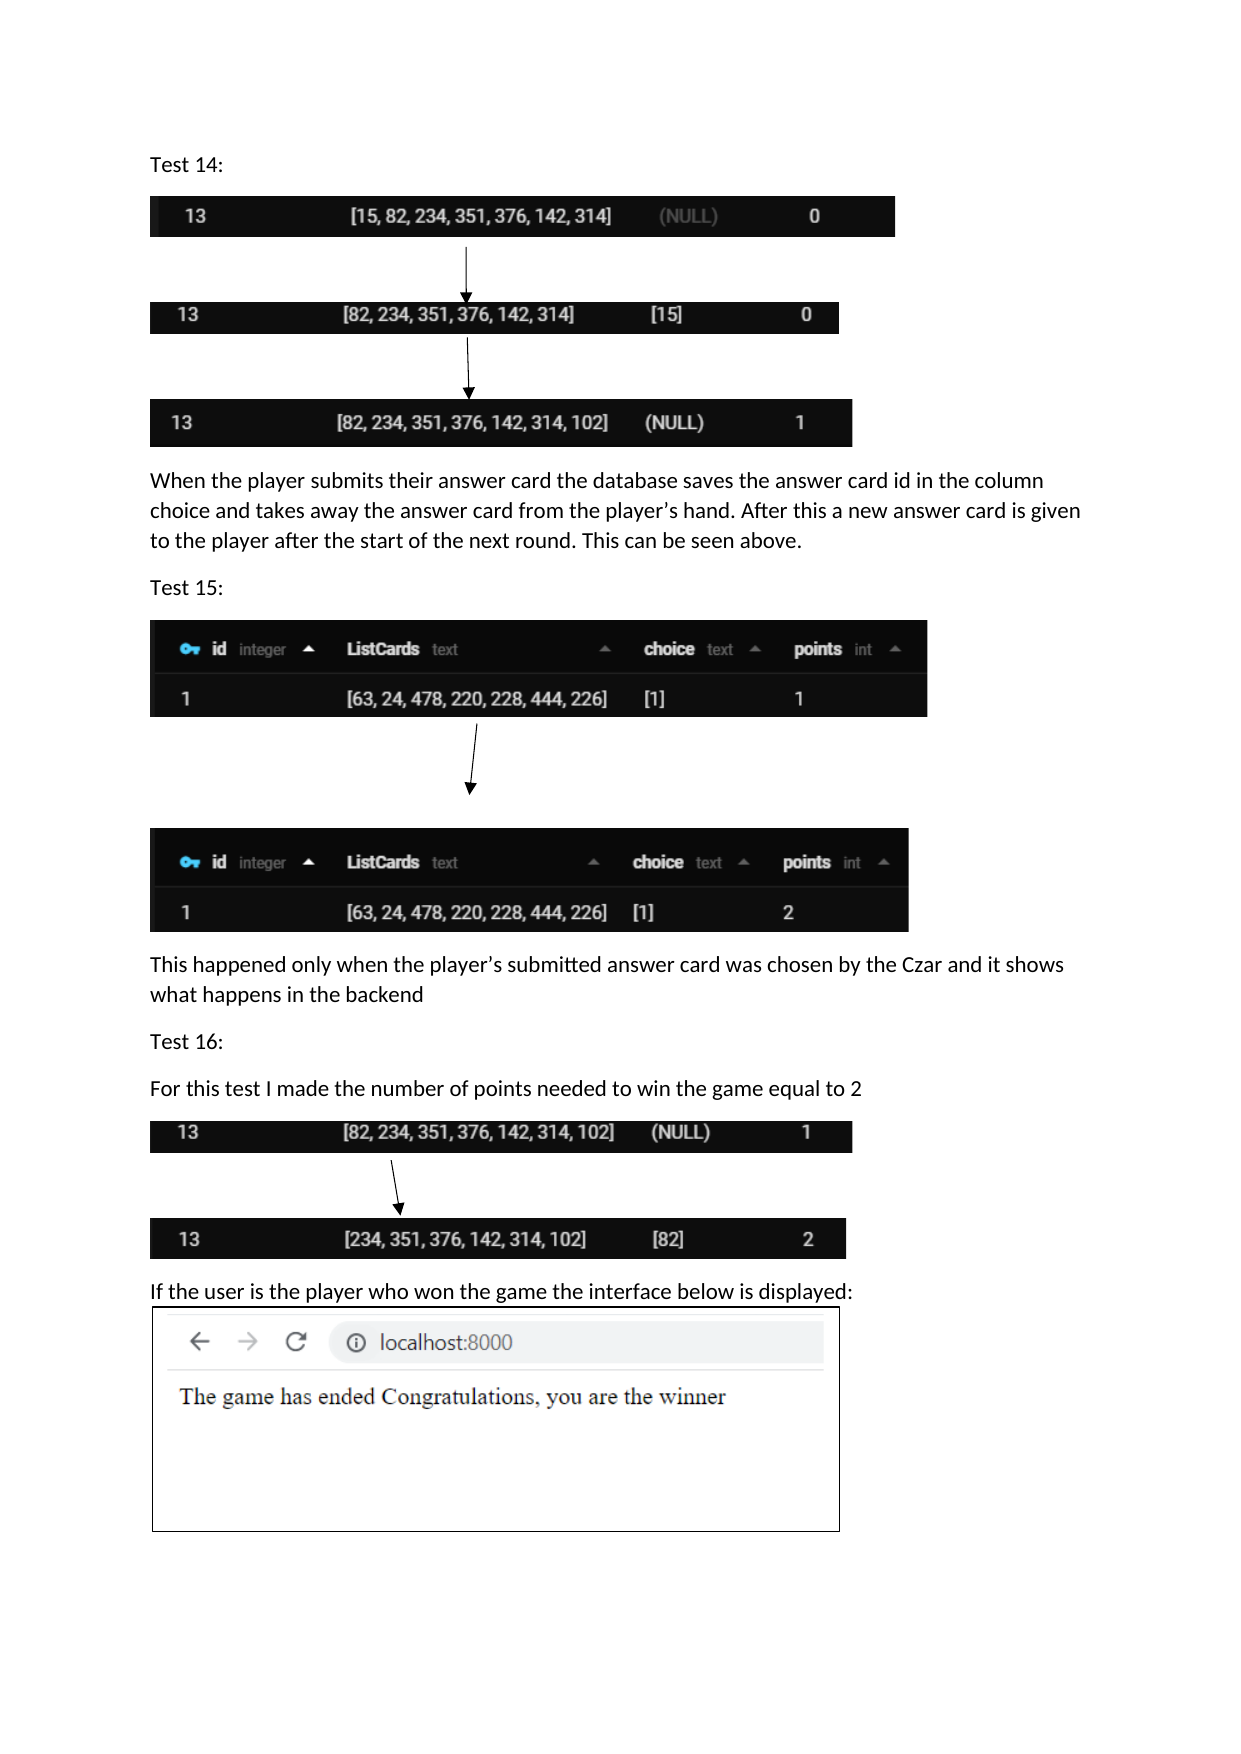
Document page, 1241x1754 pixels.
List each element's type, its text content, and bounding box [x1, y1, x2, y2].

picture [150, 399, 853, 447]
picture [150, 196, 896, 237]
picture [150, 1121, 853, 1153]
picture [150, 828, 909, 932]
picture [150, 620, 928, 717]
text Test 14: [150, 150, 1090, 178]
text This happened only when the player’s submitted answer card was chosen by the Czar and it shows what happens in the backend [150, 950, 1090, 1008]
text Test 15: [150, 573, 1090, 601]
picture [150, 1218, 847, 1259]
text Test 16: [150, 1027, 1090, 1055]
text If the user is the player who won the game the interface below is displayed: [150, 1277, 1090, 1305]
picture [167, 1314, 824, 1525]
text When the player submits their answer card the database saves the answer card id in the column choice and takes away the answer card from the player’s hand. After this a new answer card is given to the player after the start of the next round. This can be seen above. [150, 466, 1090, 554]
picture [150, 302, 839, 334]
text For this test I made the number of points needed to win the game equal to 2 [150, 1074, 1090, 1102]
